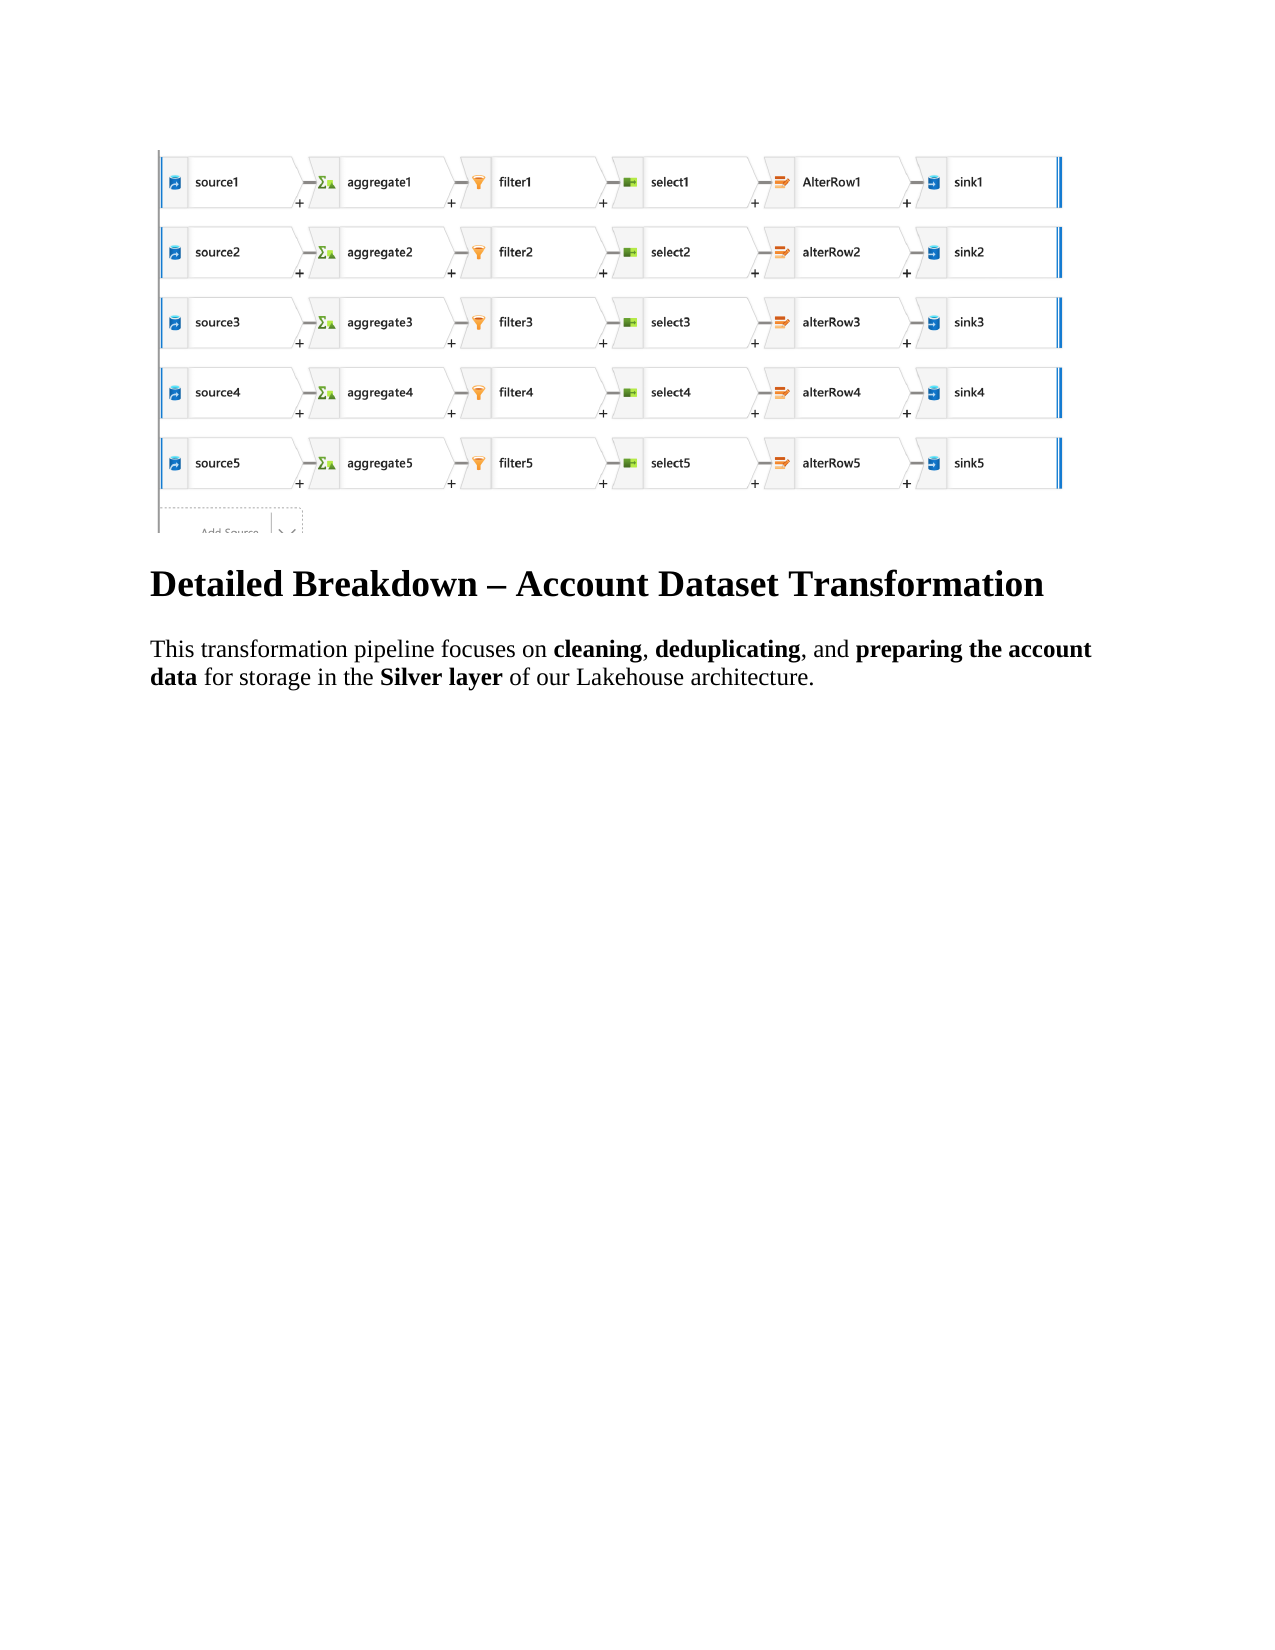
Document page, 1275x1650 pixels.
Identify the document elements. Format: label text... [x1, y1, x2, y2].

picture [150, 150, 1125, 533]
text Detailed Breakdown – Account Dataset Transformation [150, 561, 1125, 604]
text This transformation pipeline focuses on cleaning, deduplicating, and preparing the account data for storage in the Silver layer of our Lakehouse architecture. [150, 634, 1125, 691]
